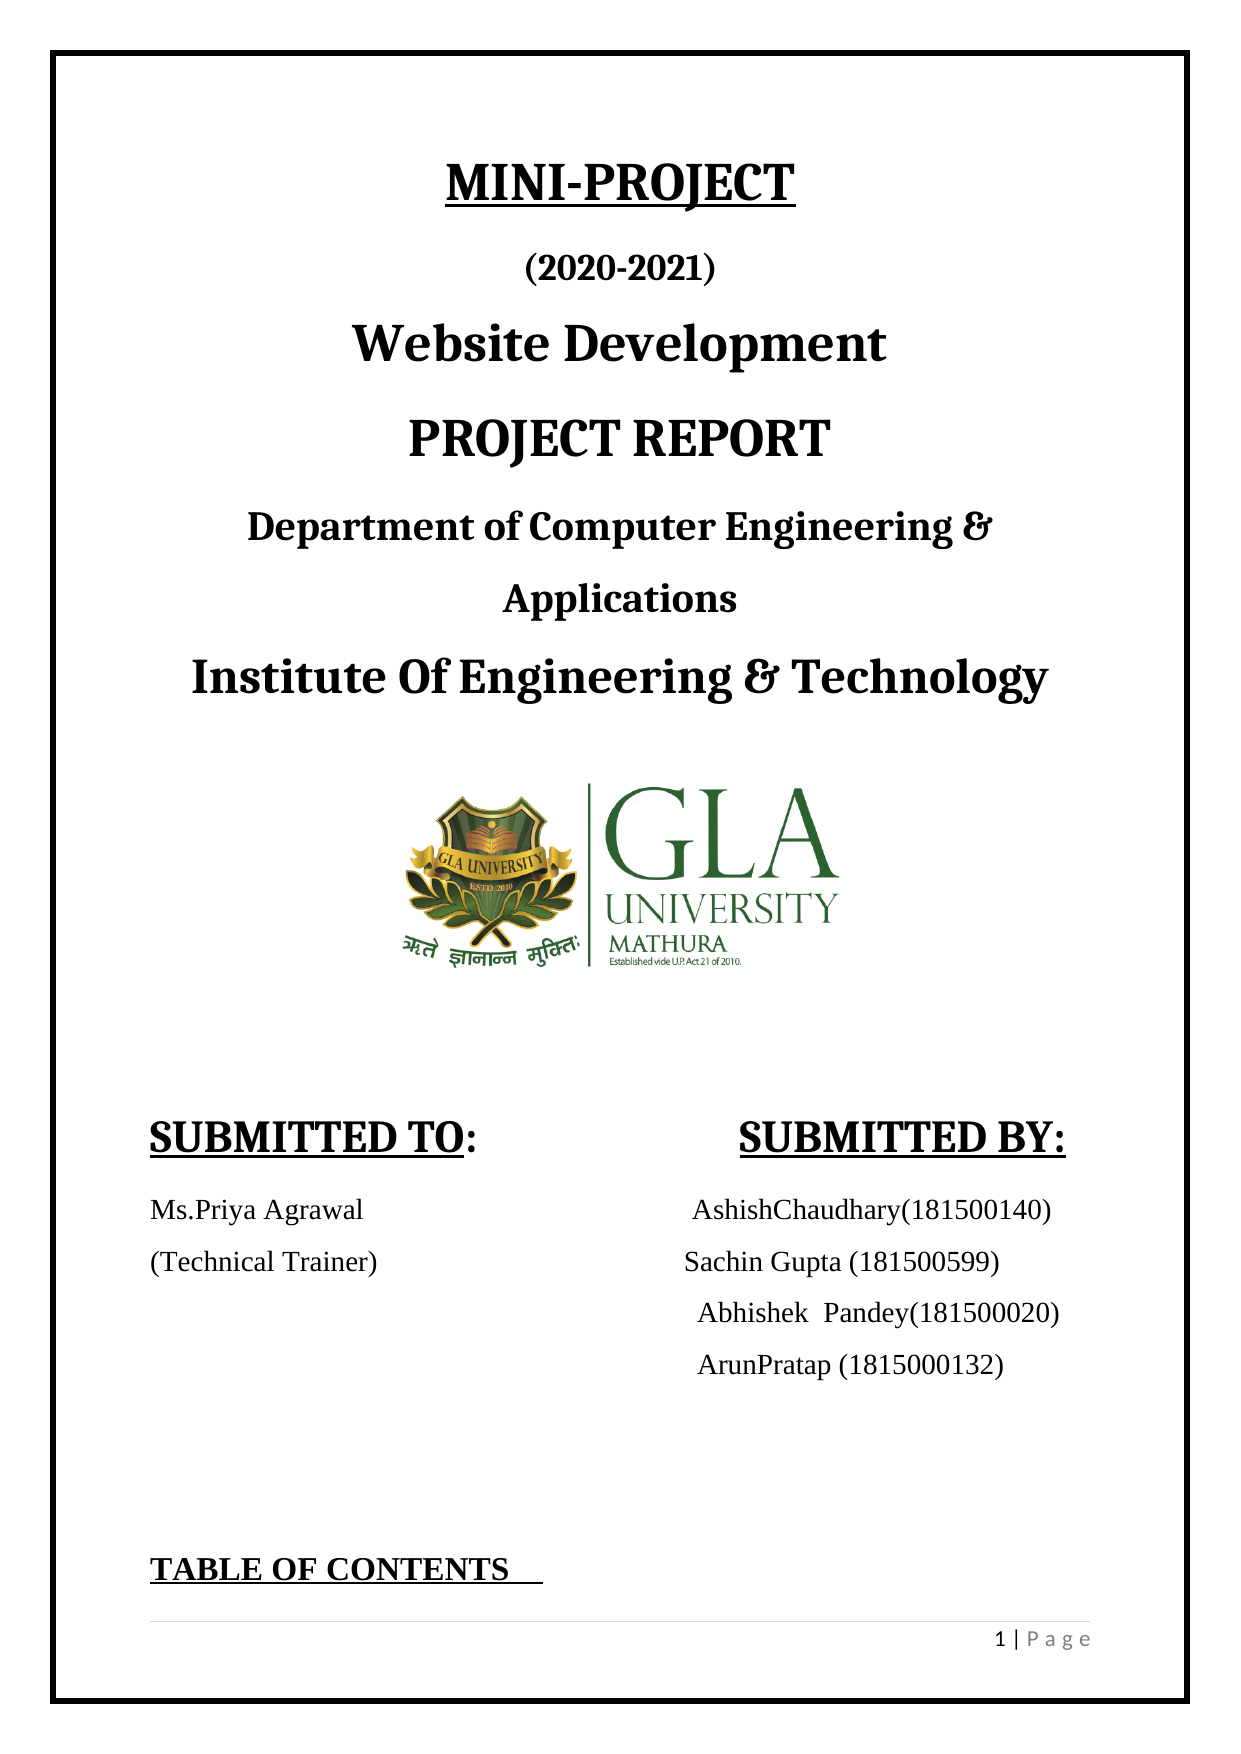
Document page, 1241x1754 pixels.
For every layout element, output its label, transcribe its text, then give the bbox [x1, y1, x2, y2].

text Ms.Priya Agrawal AshishChaudhary(181500140) [150, 1192, 1090, 1225]
text Institute Of Engineering & Technology [150, 648, 1090, 706]
picture [398, 736, 843, 1015]
text SUBMITTED TO: SUBMITTED BY: [150, 1111, 1090, 1164]
text (Technical Trainer) Sachin Gupta (181500599) [150, 1244, 1090, 1277]
text Department of Computer Engineering & Applications [150, 503, 1090, 623]
text PROJECT REPORT [150, 408, 1090, 470]
text (2020-2021) [150, 247, 1090, 290]
text TABLE OF CONTENTS [150, 1549, 1090, 1588]
text Website Development [150, 313, 1090, 375]
text MINI-PROJECT [150, 152, 1090, 214]
text ArunPratap (1815000132) [150, 1347, 1090, 1381]
text Abhishek Pandey(181500020) [150, 1296, 1090, 1329]
